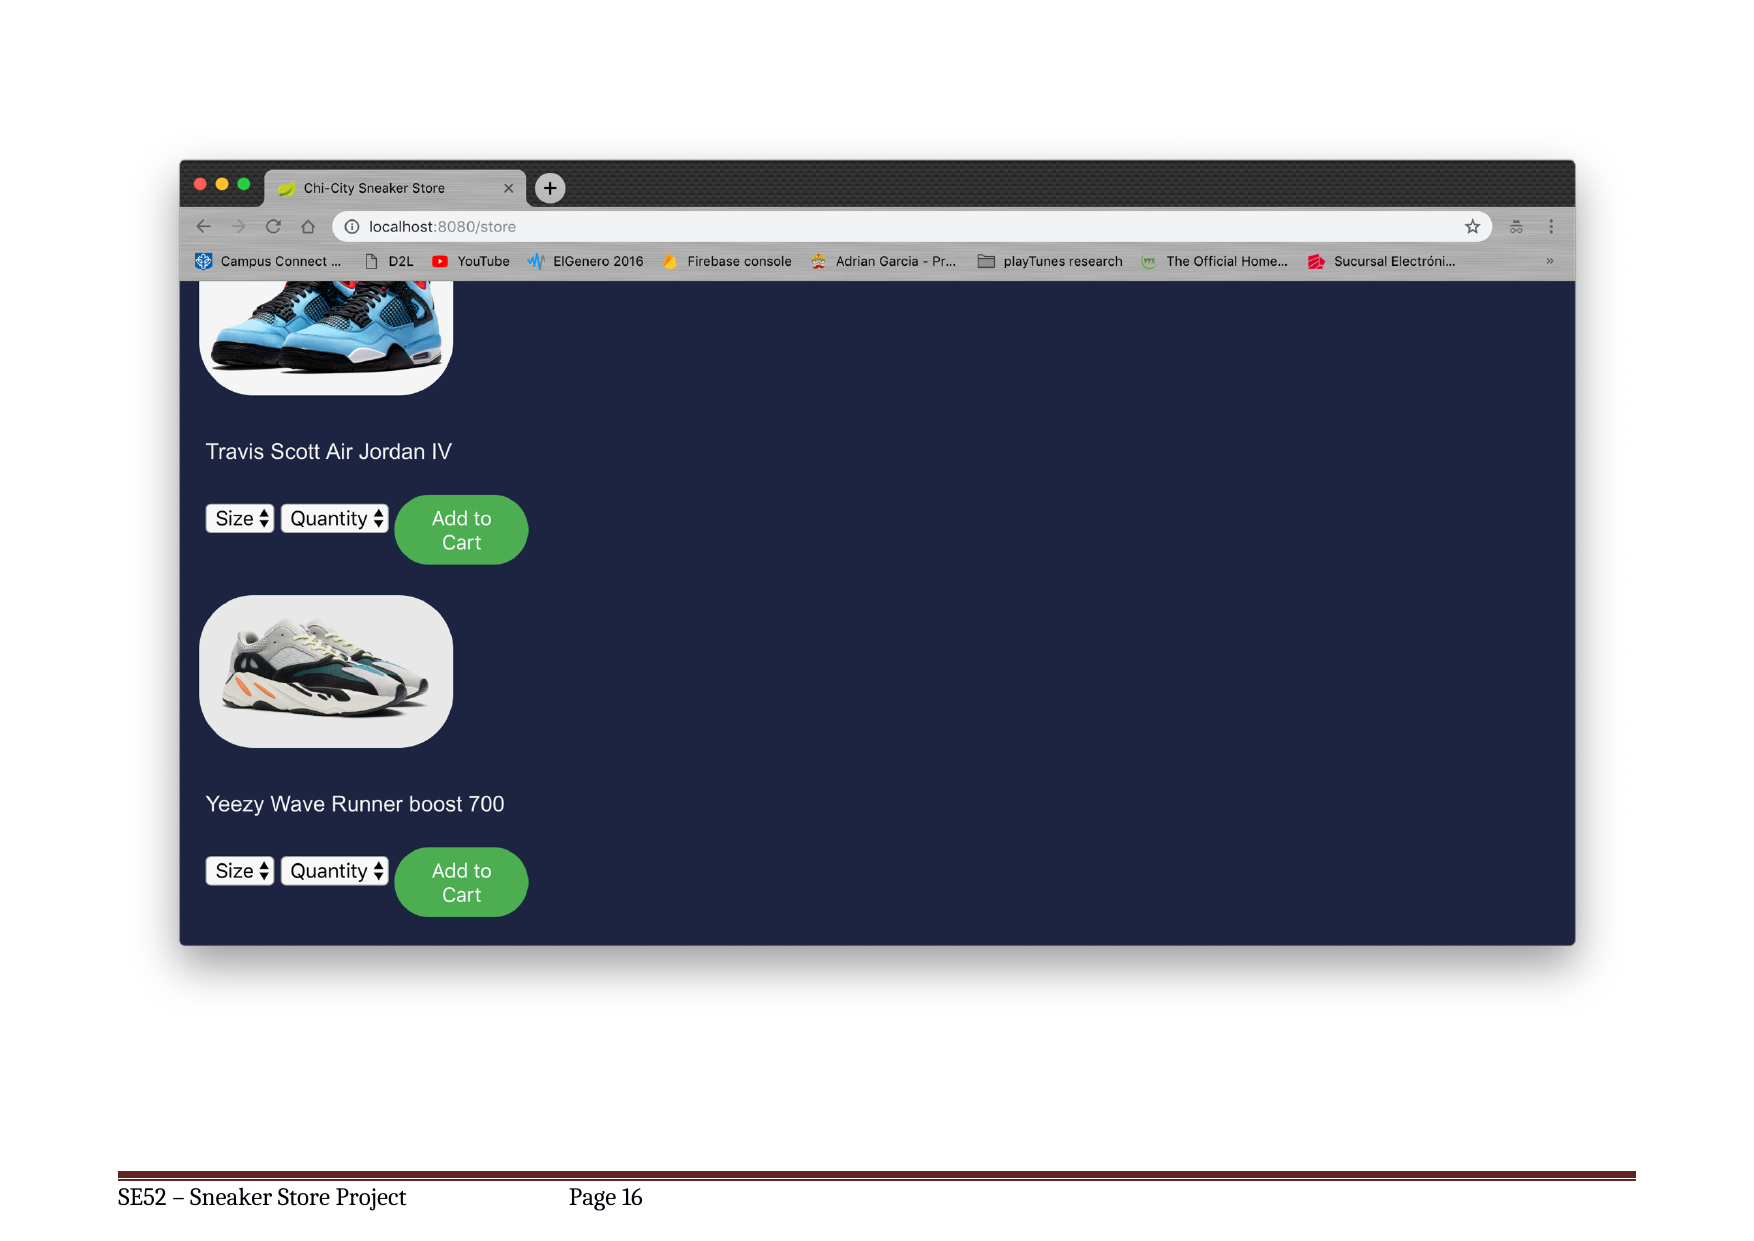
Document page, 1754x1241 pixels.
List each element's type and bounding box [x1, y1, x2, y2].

picture [118, 118, 1636, 1026]
